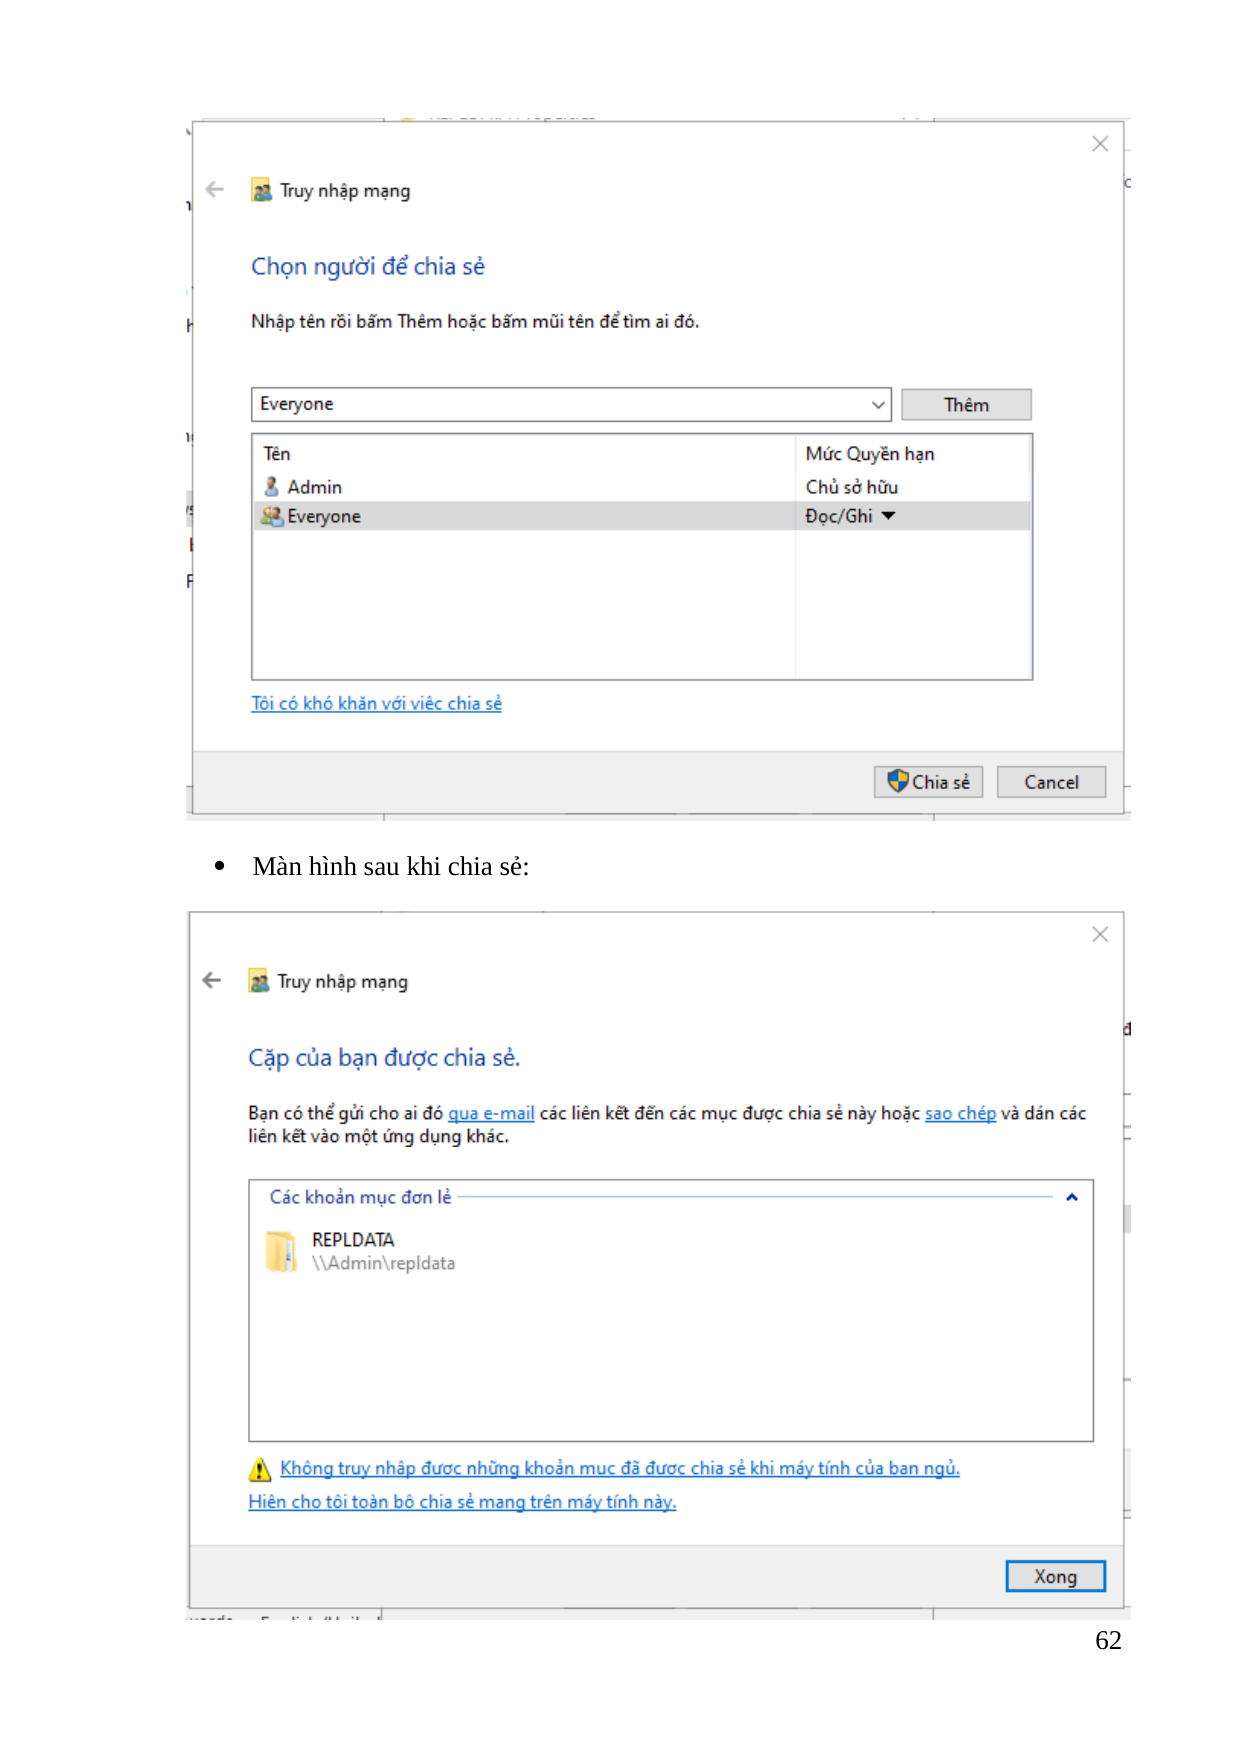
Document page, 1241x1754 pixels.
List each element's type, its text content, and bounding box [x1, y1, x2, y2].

list Màn hình sau khi chia sẻ: [215, 850, 1121, 881]
picture [186, 118, 1131, 821]
picture [186, 911, 1131, 1620]
